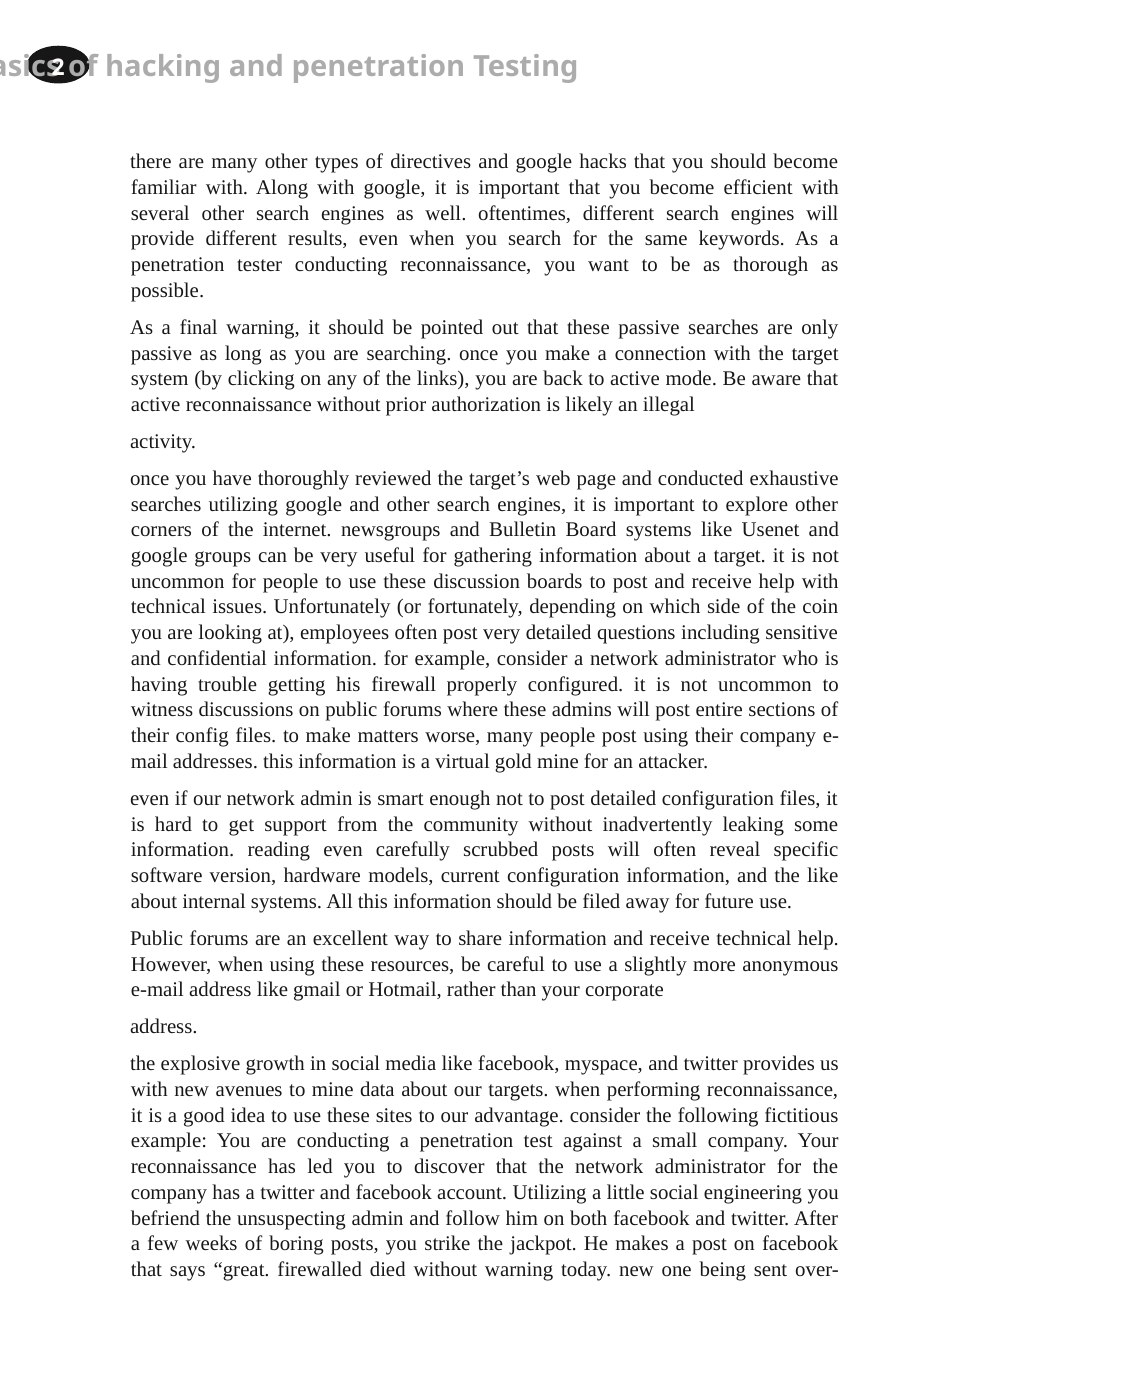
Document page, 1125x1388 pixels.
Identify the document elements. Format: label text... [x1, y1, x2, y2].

text Public forums are an excellent way to share information and receive technical help. However, when using these resources, be careful to use a slightly more anonymous e-mail address like gmail or Hotmail, rather than your corporate [130, 926, 840, 1001]
text address. [130, 1014, 840, 1038]
text there are many other types of directives and google hacks that you should become familiar with. Along with google, it is important that you become efficient with several other search engines as well. oftentimes, different search engines will provide different results, even when you search for the same keywords. As a penetration tester conducting reconnaissance, you want to be as thorough as possible. [130, 149, 840, 302]
text As a final warning, it should be pointed out that these passive searches are only passive as long as you are searching. once you make a connection with the target system (by clicking on any of the links), you are back to active mode. Be aware that active reconnaissance without prior authorization is likely an illegal [130, 315, 840, 416]
text even if our network admin is smart enough not to post detailed configuration files, it is hard to get support from the community without inadvertently leaking some information. reading even carefully scrubbed posts will often reveal specific software version, hardware models, current configuration information, and the like about internal systems. All this information should be filed away for future use. [130, 786, 840, 913]
text once you have thoroughly reviewed the target’s web page and conducted exhaustive searches utilizing google and other search engines, it is important to explore other corners of the internet. newsgroups and Bulletin Board systems like Usenet and google groups can be very useful for gathering information about a target. it is not uncommon for people to use these discussion boards to post and receive help with technical issues. Unfortunately (or fortunately, depending on which side of the coin you are looking at), employees often post very detailed questions including sensitive and confidential information. for example, consider a network administrator who is having trouble getting his firewall properly configured. it is not uncommon to witness discussions on public forums where these admins will post entire sections of their config files. to make matters worse, many people post using their company e-mail addresses. this information is a virtual gold mine for an attacker. [130, 466, 840, 773]
text activity. [130, 429, 840, 453]
